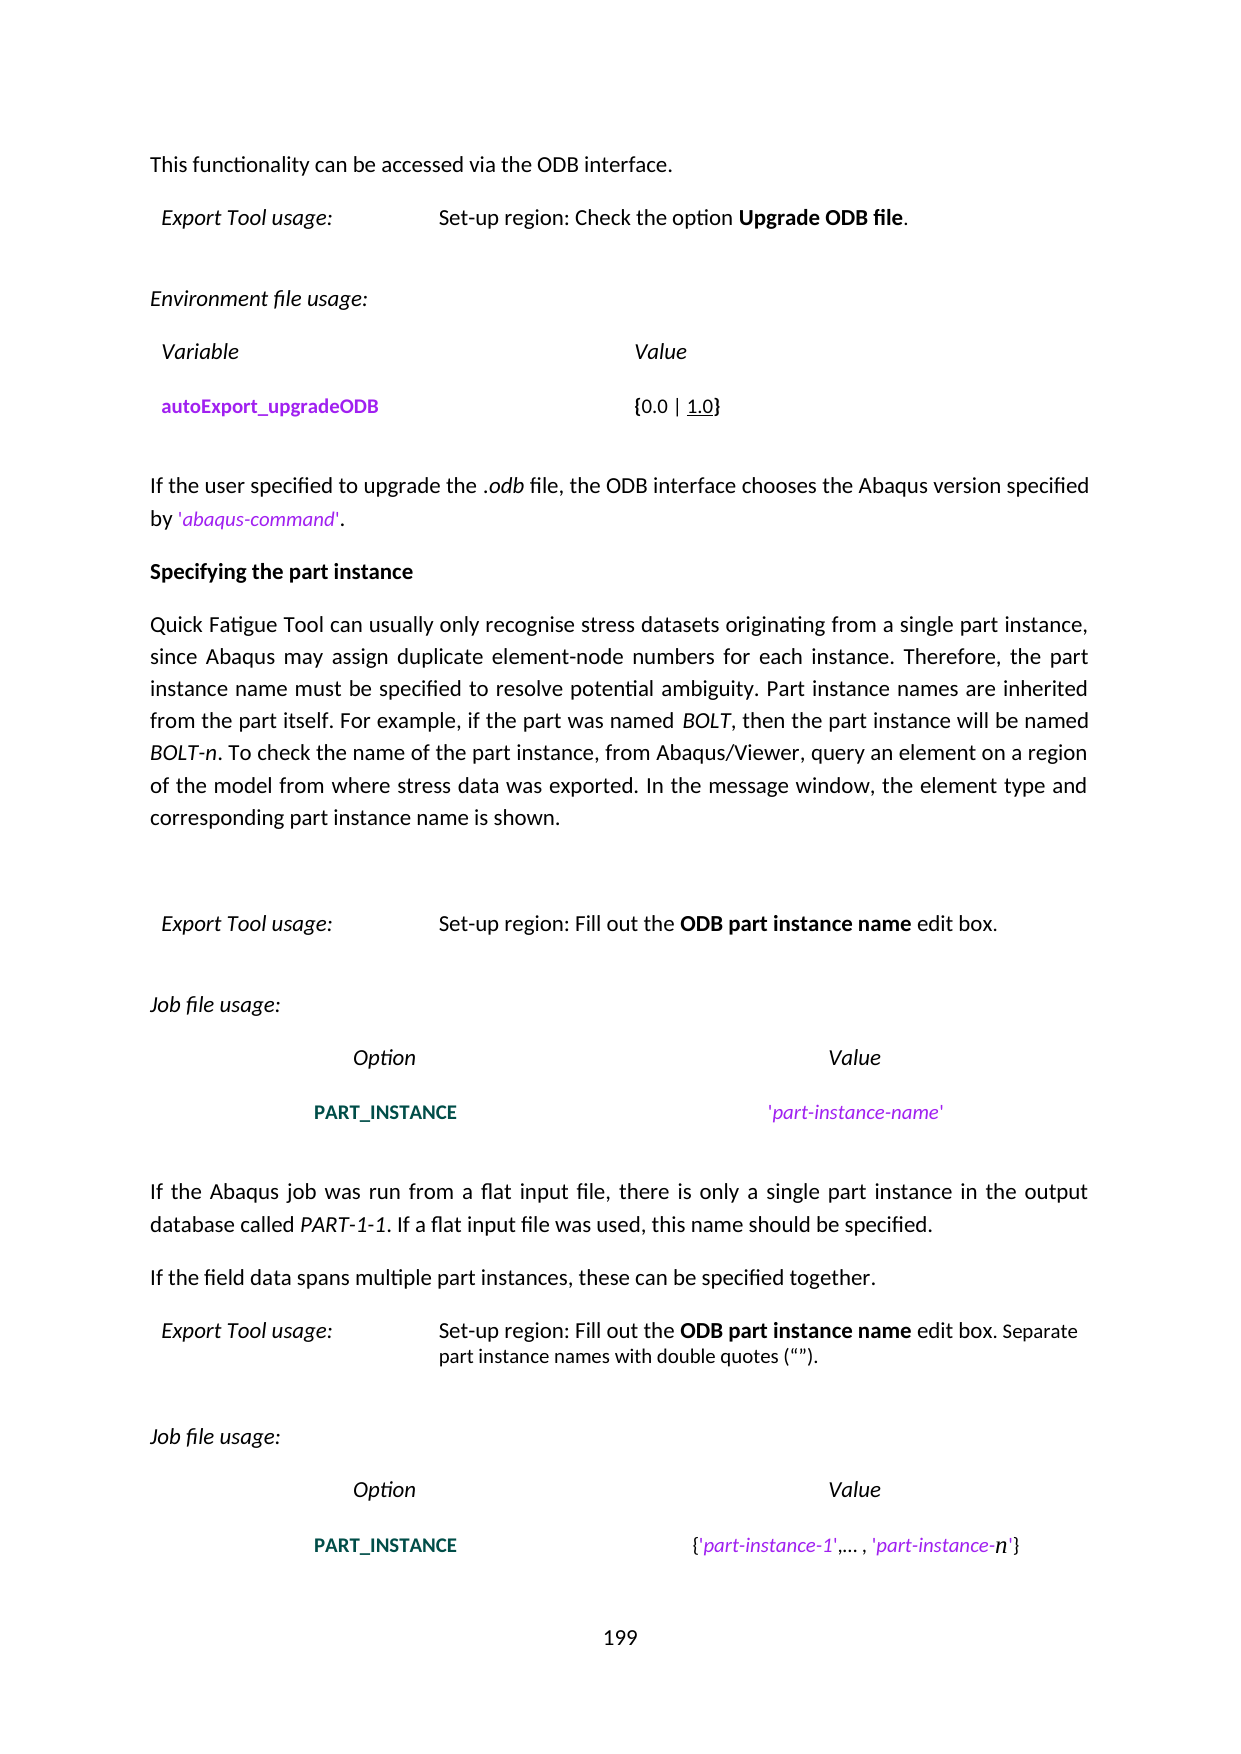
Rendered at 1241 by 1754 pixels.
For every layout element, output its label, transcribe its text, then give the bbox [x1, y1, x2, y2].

text If the field data spans multiple part instances, these can be specified together. [150, 1263, 1090, 1291]
text Quick Fatigue Tool can usually only recognise stress datasets originating from a single part instance, since Abaqus may assign duplicate element-node numbers for each instance. Therefore, the part instance name must be specified to resolve potential ambiguity. Part instance names are inherited from the part itself. For example, if the part was named BOLT, then the part instance will be named BOLT-n. To check the name of the part instance, from Abaqus/Viewer, query an element on a region of the model from where stress data was exported. In the message window, the element type and corresponding part instance name is shown. [150, 610, 1090, 831]
text Specifying the part instance [150, 557, 1090, 585]
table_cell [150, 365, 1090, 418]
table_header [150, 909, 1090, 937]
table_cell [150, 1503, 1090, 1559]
text Job file usage: [150, 1422, 1090, 1450]
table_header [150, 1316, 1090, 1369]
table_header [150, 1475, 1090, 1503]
text Environment file usage: [150, 284, 1090, 312]
text Job file usage: [150, 990, 1090, 1018]
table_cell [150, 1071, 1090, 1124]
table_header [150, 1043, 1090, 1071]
text This functionality can be accessed via the ODB interface. [150, 150, 1090, 178]
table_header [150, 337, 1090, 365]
text If the user specified to upgrade the .odb file, the ODB interface chooses the Abaqus version specified by 'abaqus-command'. [150, 472, 1090, 532]
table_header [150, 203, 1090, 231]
text If the Abaqus job was run from a flat input file, there is only a single part instance in the output database called PART-1-1. If a flat input file was used, this name should be specified. [150, 1177, 1090, 1238]
